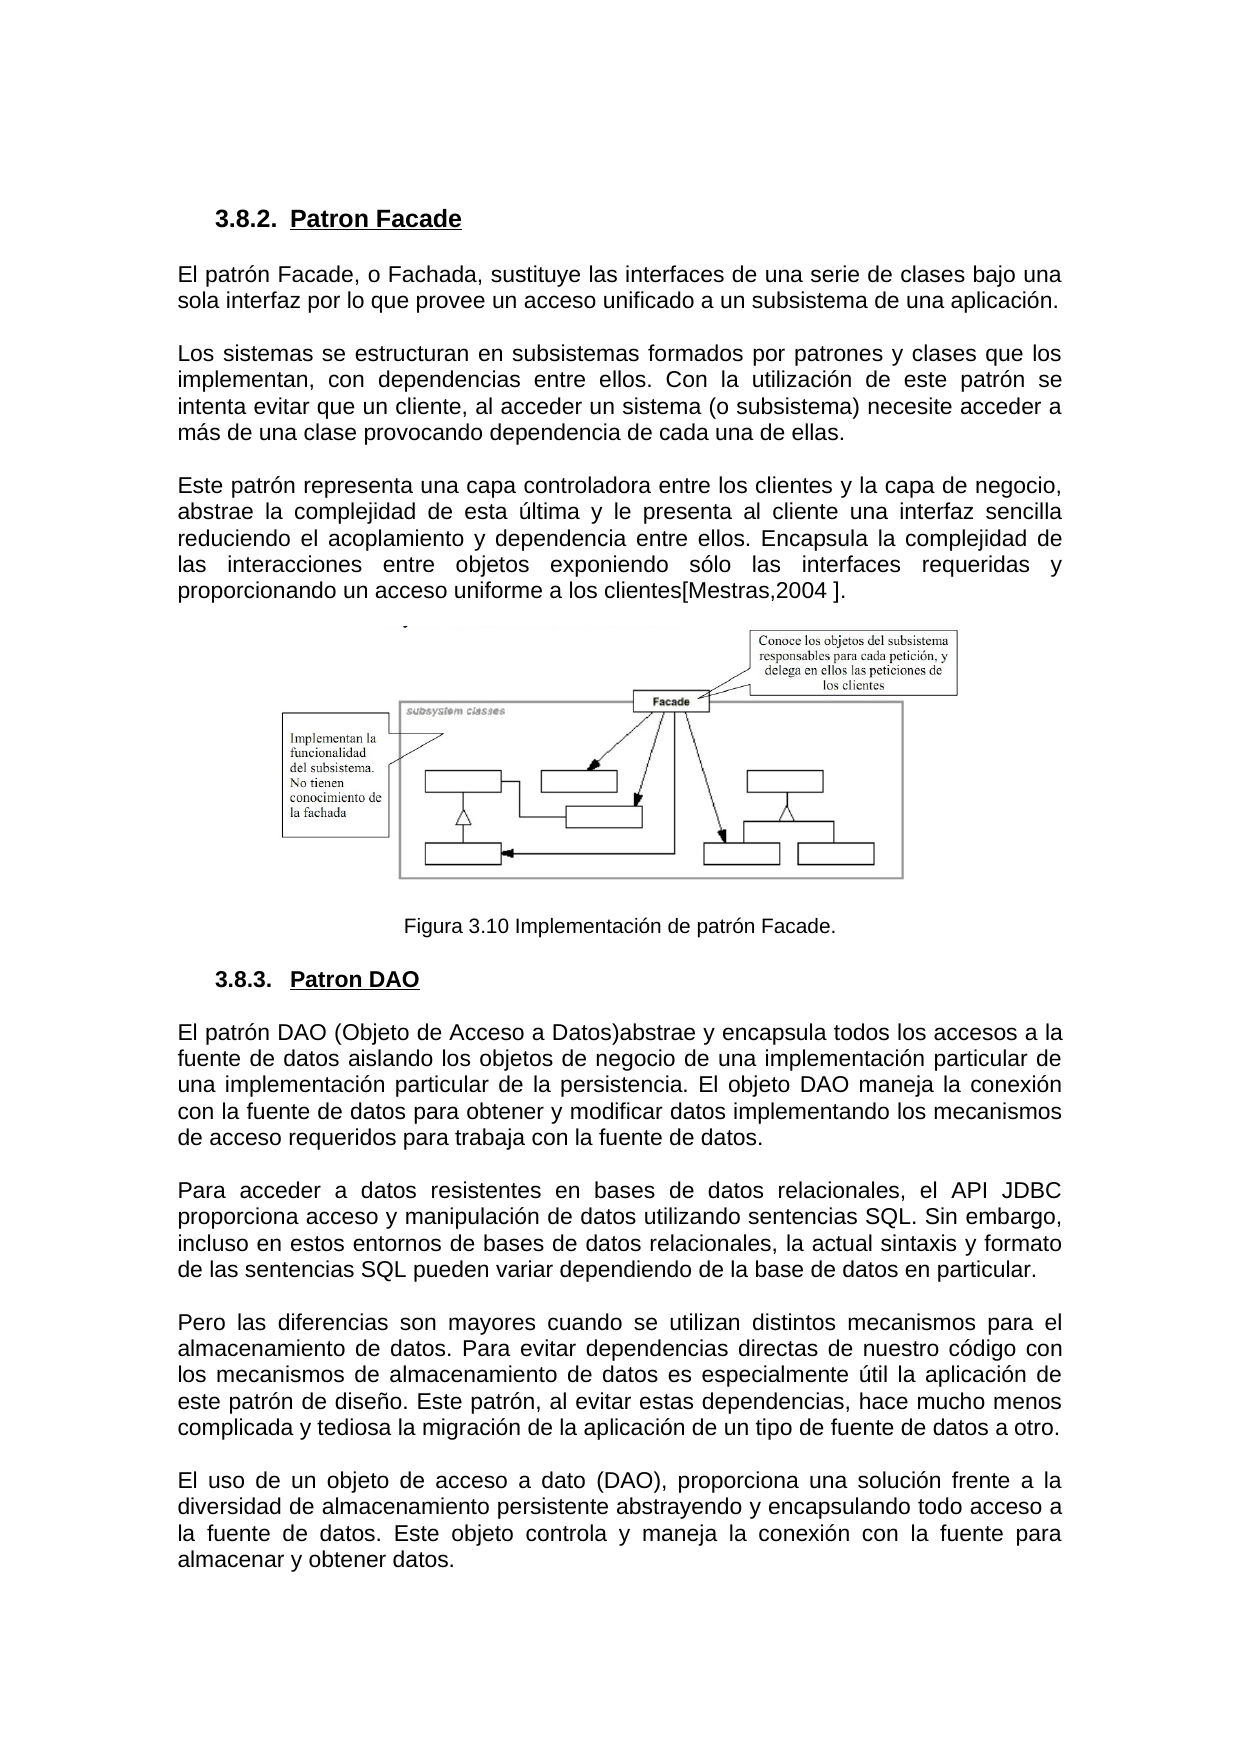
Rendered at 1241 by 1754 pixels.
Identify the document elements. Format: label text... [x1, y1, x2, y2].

text Figura 3.10 Implementación de patrón Facade. [177, 914, 1063, 938]
list Patron Facade [215, 204, 1063, 233]
text Este patrón representa una capa controladora entre los clientes y la capa de negocio, abstrae la complejidad de esta última y le presenta al cliente una interfaz sencilla reduciendo el acoplamiento y dependencia entre ellos. Encapsula la complejidad de las interacciones entre objetos exponiendo sólo las interfaces requeridas y proporcionando un acceso uniforme a los clientes[Mestras,2004 ]. [177, 472, 1063, 603]
picture [275, 626, 965, 886]
text Los sistemas se estructuran en subsistemas formados por patrones y clases que los implementan, con dependencias entre ellos. Con la utilización de este patrón se intenta evitar que un cliente, al acceder un sistema (o subsistema) necesite acceder a más de una clase provocando dependencia de cada una de ellas. [177, 340, 1063, 445]
text El uso de un objeto de acceso a dato (DAO), proporciona una solución frente a la diversidad de almacenamiento persistente abstrayendo y encapsulando todo acceso a la fuente de datos. Este objeto controla y maneja la conexión con la fuente para almacenar y obtener datos. [177, 1467, 1063, 1572]
text El patrón DAO (Objeto de Acceso a Datos)abstrae y encapsula todos los accesos a la fuente de datos aislando los objetos de negocio de una implementación particular de una implementación particular de la persistencia. El objeto DAO maneja la conexión con la fuente de datos para obtener y modificar datos implementando los mecanismos de acceso requeridos para trabaja con la fuente de datos. [177, 1019, 1063, 1151]
text Para acceder a datos resistentes en bases de datos relacionales, el API JDBC proporciona acceso y manipulación de datos utilizando sentencias SQL. Sin embargo, incluso en estos entornos de bases de datos relacionales, la actual sintaxis y formato de las sentencias SQL pueden variar dependiendo de la base de datos en particular. [177, 1177, 1063, 1282]
list Patron DAO [215, 966, 1063, 992]
text El patrón Facade, o Fachada, sustituye las interfaces de una serie de clases bajo una sola interfaz por lo que provee un acceso unificado a un subsistema de una aplicación. [177, 261, 1063, 314]
text Pero las diferencias son mayores cuando se utilizan distintos mecanismos para el almacenamiento de datos. Para evitar dependencias directas de nuestro código con los mecanismos de almacenamiento de datos es especialmente útil la aplicación de este patrón de diseño. Este patrón, al evitar estas dependencias, hace mucho menos complicada y tediosa la migración de la aplicación de un tipo de fuente de datos a otro. [177, 1309, 1063, 1440]
